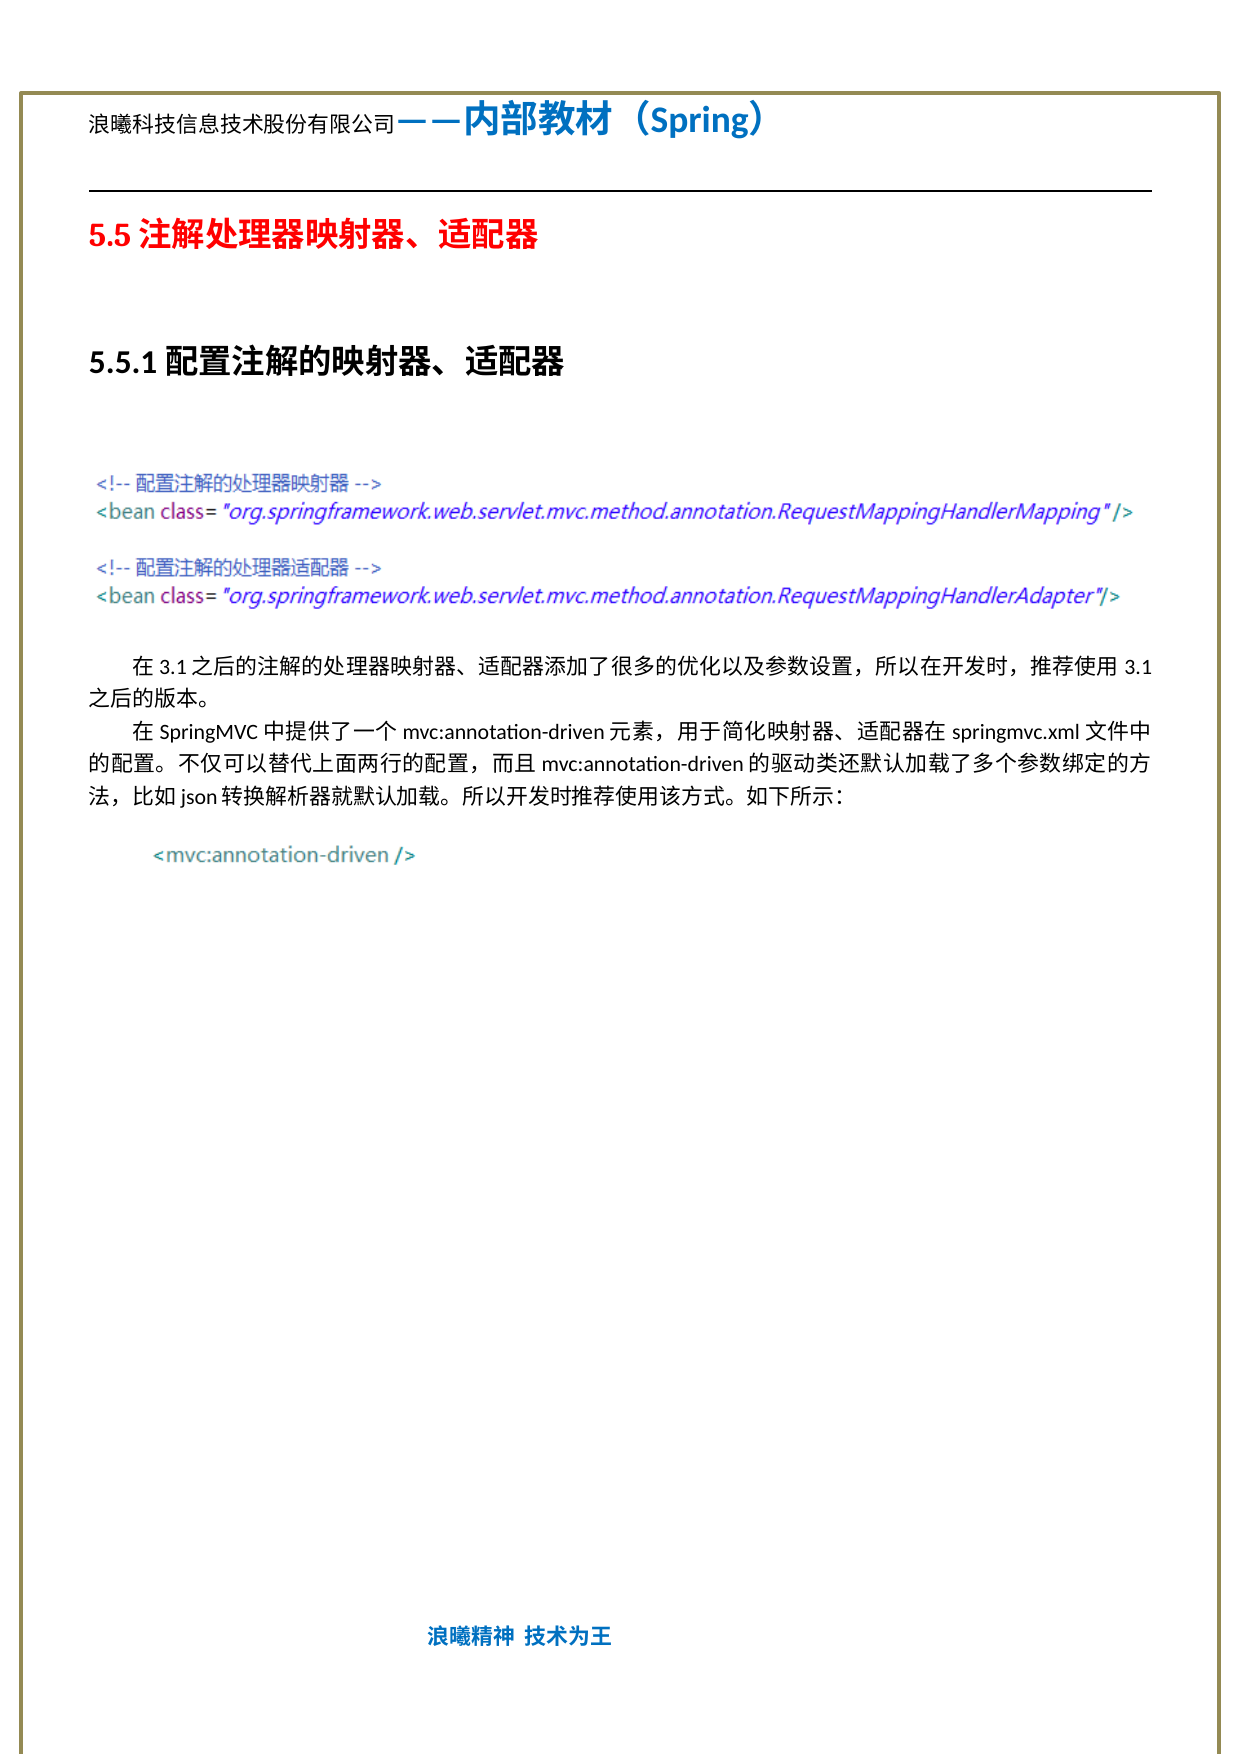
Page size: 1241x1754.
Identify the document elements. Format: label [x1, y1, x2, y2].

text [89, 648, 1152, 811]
picture [88, 453, 1144, 630]
picture [132, 810, 603, 887]
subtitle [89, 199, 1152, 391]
